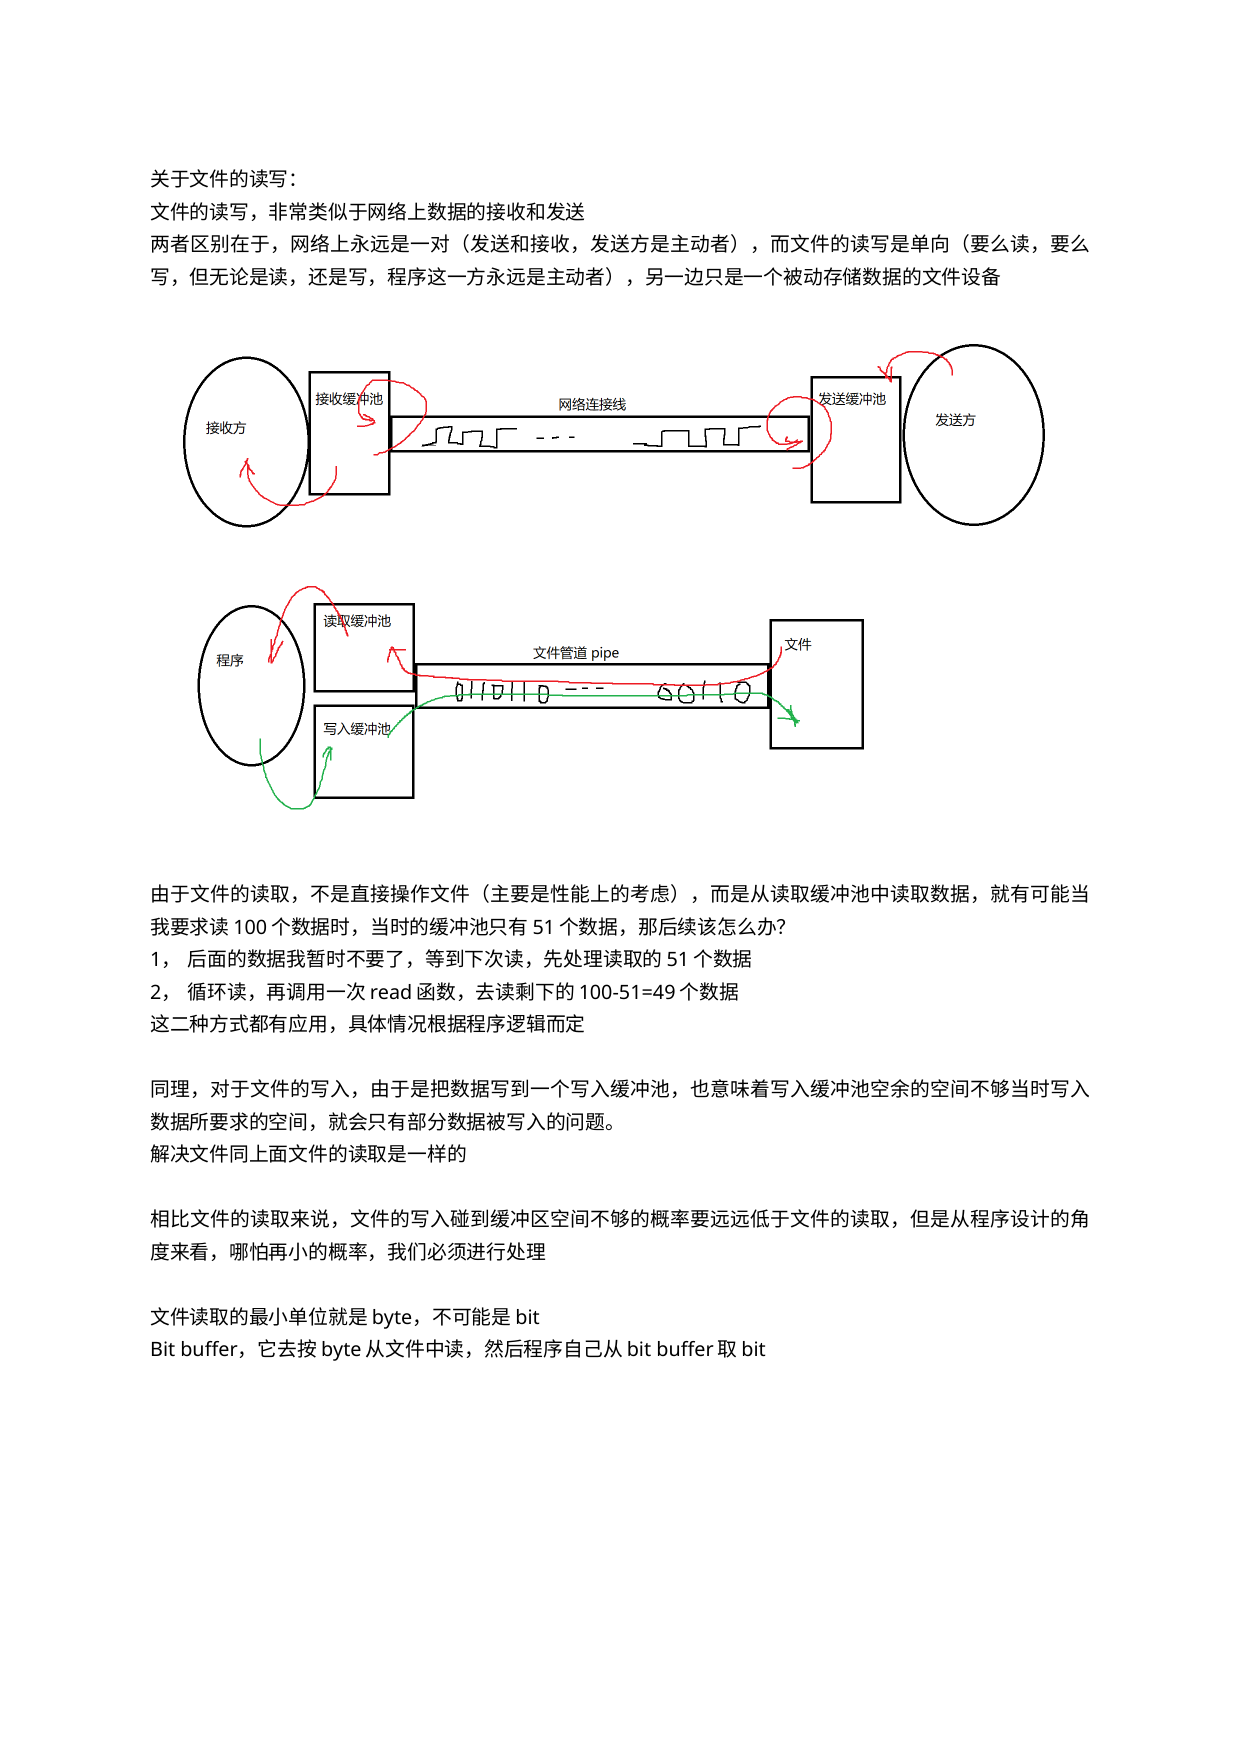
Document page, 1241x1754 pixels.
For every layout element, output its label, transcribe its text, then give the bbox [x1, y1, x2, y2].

list 后面的数据我暂时不要了，等到下次读，先处理读取的51个数据 [150, 942, 1090, 974]
text 解决文件同上面文件的读取是一样的 [150, 1137, 1090, 1169]
text 同理，对于文件的写入，由于是把数据写到一个写入缓冲池，也意味着写入缓冲池空余的空间不够当时写入数据所要求的空间，就会只有部分数据被写入的问题。 [150, 1072, 1090, 1137]
text 文件读取的最小单位就是byte，不可能是bit [150, 1299, 1090, 1332]
list 循环读，再调用一次read函数，去读剩下的100-51=49个数据 [150, 974, 1090, 1007]
text Bit buffer，它去按byte从文件中读，然后程序自己从bit buffer取bit [150, 1332, 1090, 1364]
text 文件的读写，非常类似于网络上数据的接收和发送 [150, 194, 1090, 227]
text 由于文件的读取，不是直接操作文件（主要是性能上的考虑），而是从读取缓冲池中读取数据，就有可能当我要求读100个数据时，当时的缓冲池只有51个数据，那后续该怎么办？ [150, 877, 1090, 942]
picture [150, 324, 1065, 840]
text 关于文件的读写： [150, 162, 1090, 194]
text 两者区别在于，网络上永远是一对（发送和接收，发送方是主动者），而文件的读写是单向（要么读，要么写，但无论是读，还是写，程序这一方永远是主动者），另一边只是一个被动存储数据的文件设备 [150, 227, 1090, 292]
text 这二种方式都有应用，具体情况根据程序逻辑而定 [150, 1007, 1090, 1039]
text 相比文件的读取来说，文件的写入碰到缓冲区空间不够的概率要远远低于文件的读取，但是从程序设计的角度来看，哪怕再小的概率，我们必须进行处理 [150, 1202, 1090, 1267]
